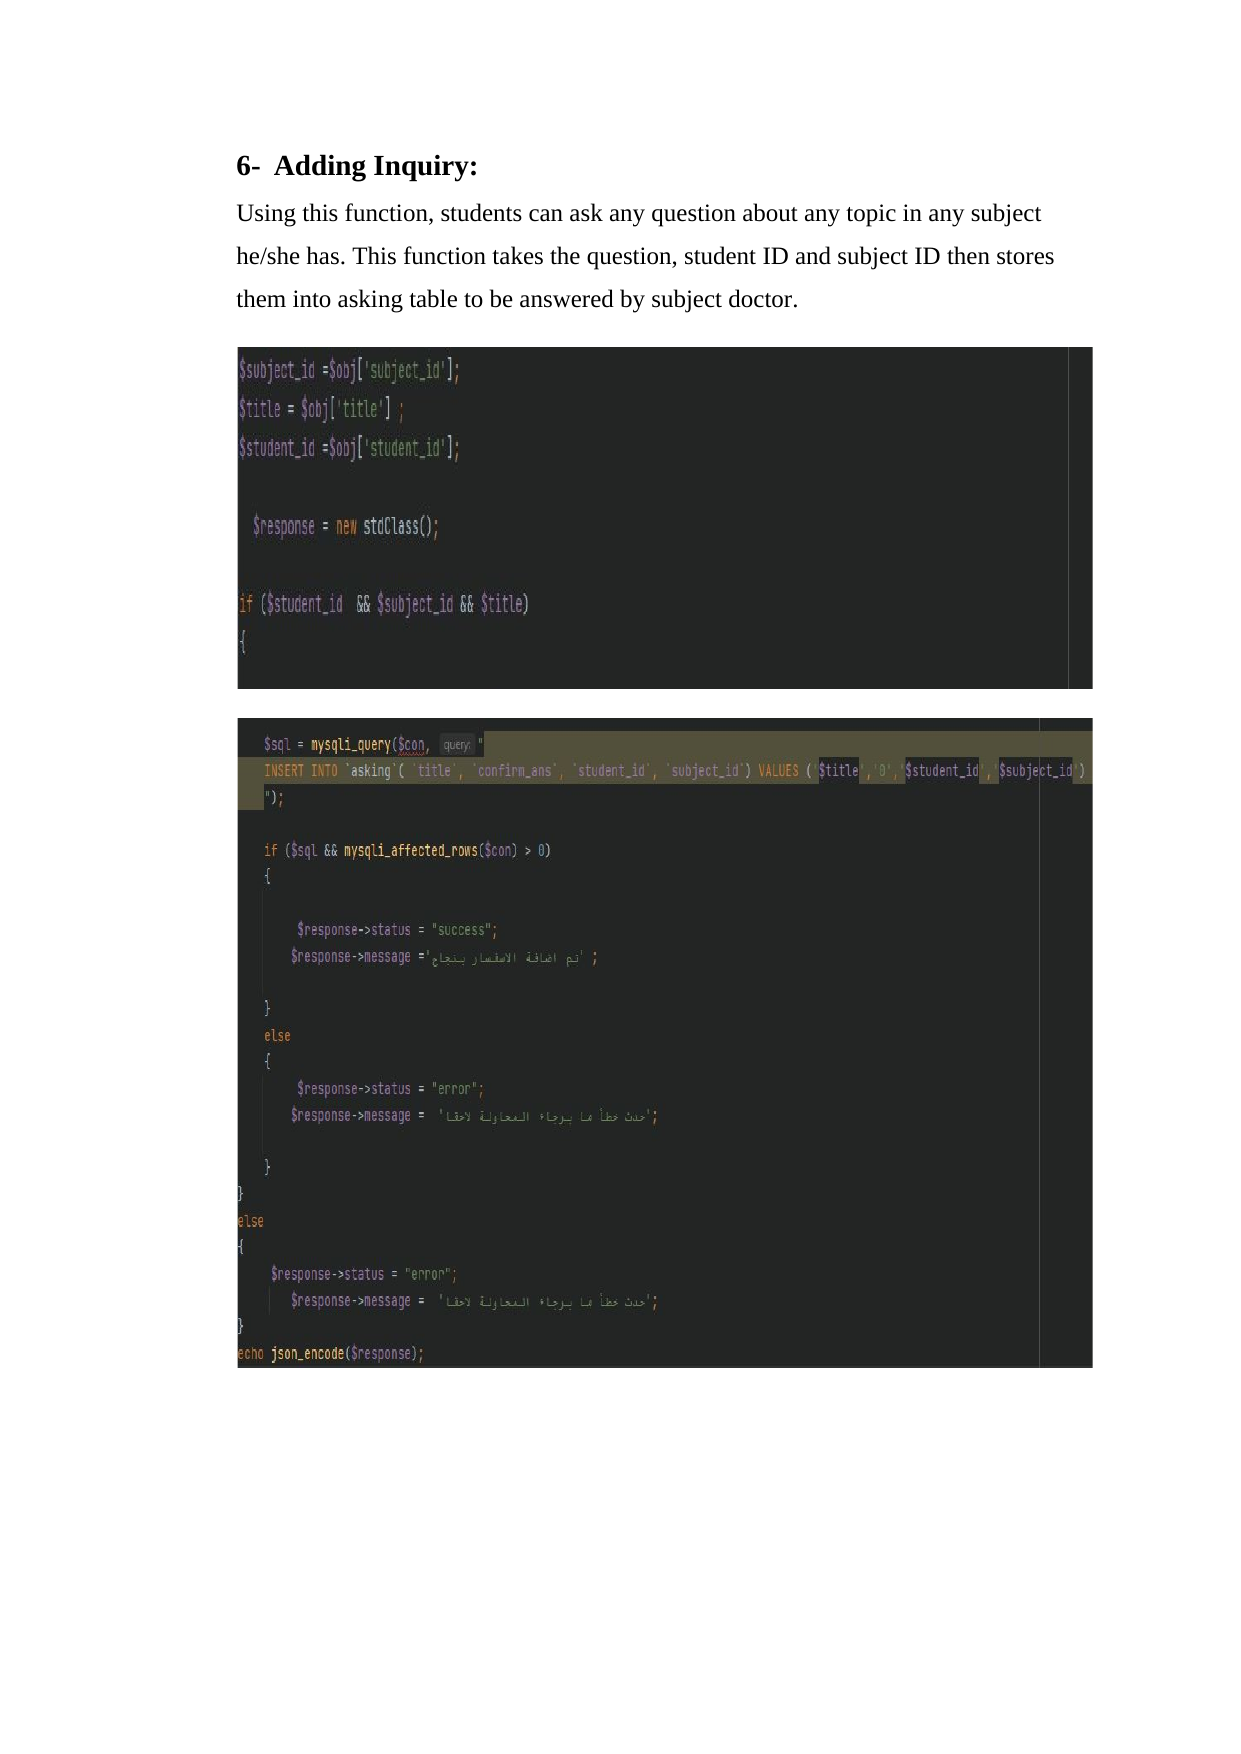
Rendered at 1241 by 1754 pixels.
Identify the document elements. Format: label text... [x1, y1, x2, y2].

picture [237, 718, 1093, 1368]
picture [237, 347, 1093, 689]
text Using this function, students can ask any question about any topic in any subject he/she has. This function takes the question, student ID and subject ID then stores them into asking table to be answered by subject doctor. [236, 198, 1092, 313]
list Adding Inquiry: [236, 148, 1092, 181]
